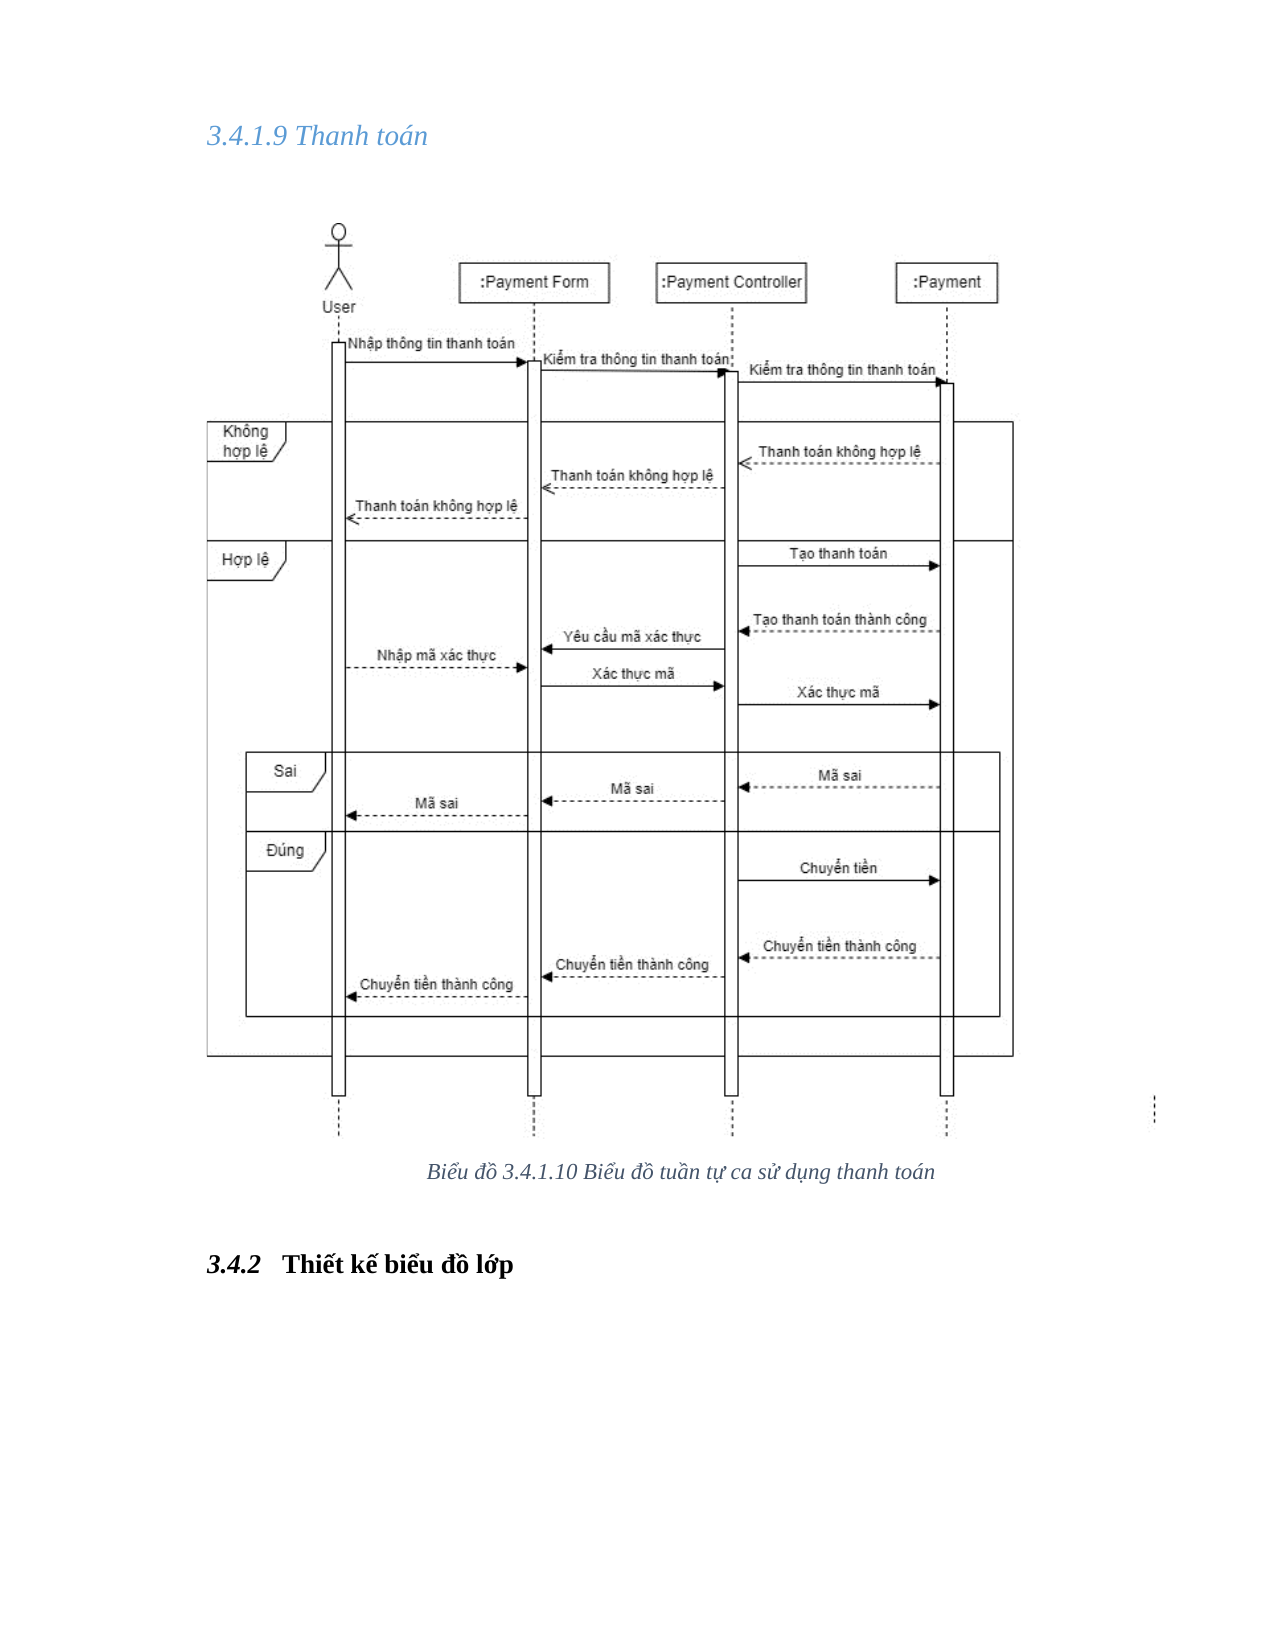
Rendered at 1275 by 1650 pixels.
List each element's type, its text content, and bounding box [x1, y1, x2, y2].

subtitle Thiết kế biểu đồ lớp [207, 1253, 1157, 1278]
picture [206, 223, 1158, 1139]
text Biểu đồ 3.4.1.10 Biểu đồ tuần tự ca sử dụng thanh toán [207, 1158, 1157, 1184]
text 3.4.1.9 Thanh toán [207, 118, 1157, 152]
